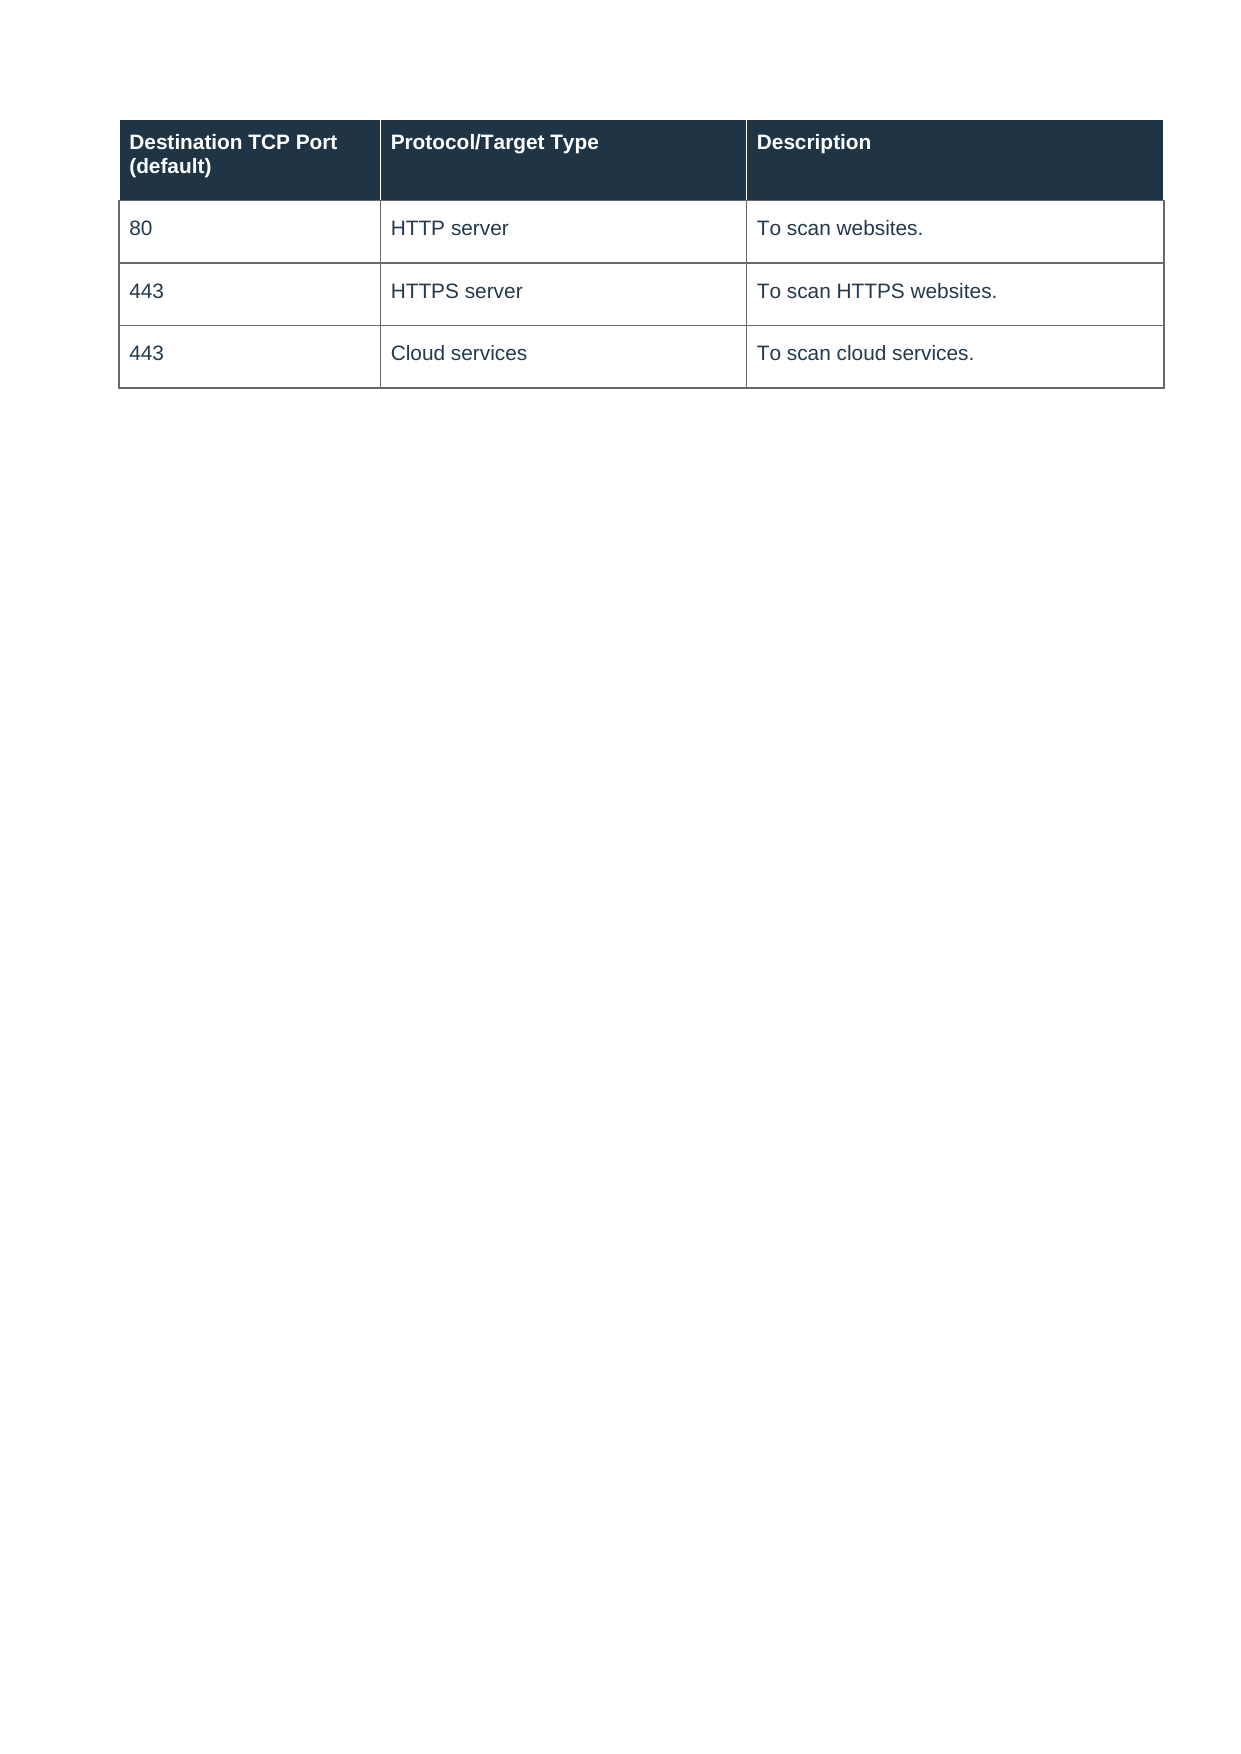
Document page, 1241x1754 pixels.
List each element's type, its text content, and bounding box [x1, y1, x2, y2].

table_cell To scan websites. [747, 201, 1163, 262]
table_cell Cloud services [381, 326, 746, 387]
table_cell 80 [120, 201, 380, 262]
table_cell 443 [120, 326, 380, 387]
table_cell To scan HTTPS websites. [747, 264, 1163, 324]
table_cell HTTPS server [381, 264, 746, 324]
table_header Destination TCP Port (default) [120, 120, 380, 200]
table_cell To scan cloud services. [747, 326, 1163, 387]
table_cell 443 [120, 264, 380, 324]
table_header Protocol/Target Type [381, 120, 746, 200]
table_cell HTTP server [381, 201, 746, 262]
table_header Description [747, 120, 1163, 200]
